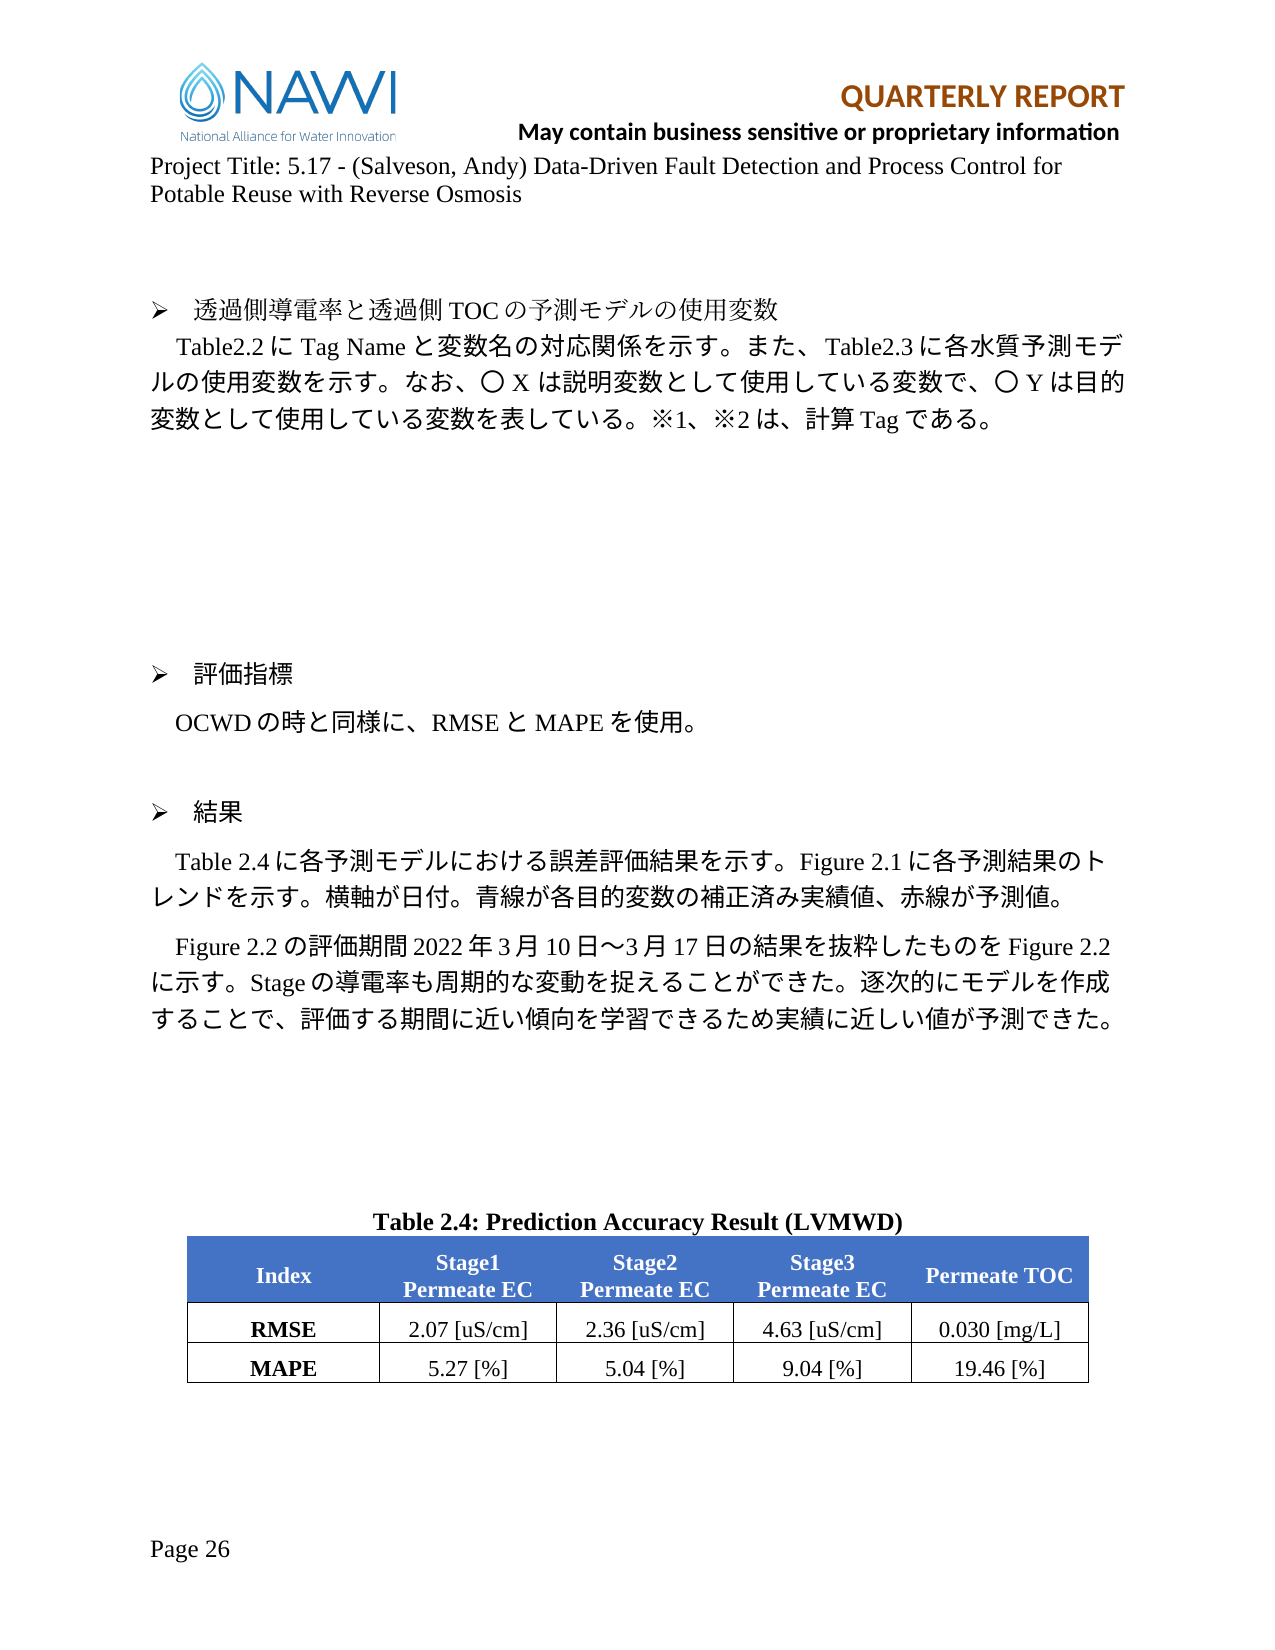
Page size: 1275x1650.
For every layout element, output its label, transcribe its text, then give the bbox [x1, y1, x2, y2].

text Figure 2.2の評価期間2022年3月10日～3月17日の結果を抜粋したものをFigure 2.2に示す。Stageの導電率も周期的な変動を捉えることができた。逐次的にモデルを作成することで、評価する期間に近い傾向を学習できるため実績に近しい値が予測できた。 [150, 927, 1125, 1035]
list 評価指標 [150, 654, 1125, 690]
list 結果 [150, 793, 1125, 829]
list 透過側導電率と透過側TOCの予測モデルの使用変数 [150, 291, 1125, 327]
text Table 2.4に各予測モデルにおける誤差評価結果を示す。Figure 2.1に各予測結果のトレンドを示す。横軸が日付。青線が各目的変数の補正済み実績値、赤線が予測値。 [150, 842, 1125, 914]
text OCWDの時と同様に、RMSEとMAPEを使用。 [150, 703, 1125, 739]
text Table2.2にTag Nameと変数名の対応関係を示す。また、Table2.3に各水質予測モデルの使用変数を示す。なお、〇X は説明変数として使用している変数で、〇Yは目的変数として使用している変数を表している。※1、※2は、計算Tagである。 [150, 327, 1125, 435]
